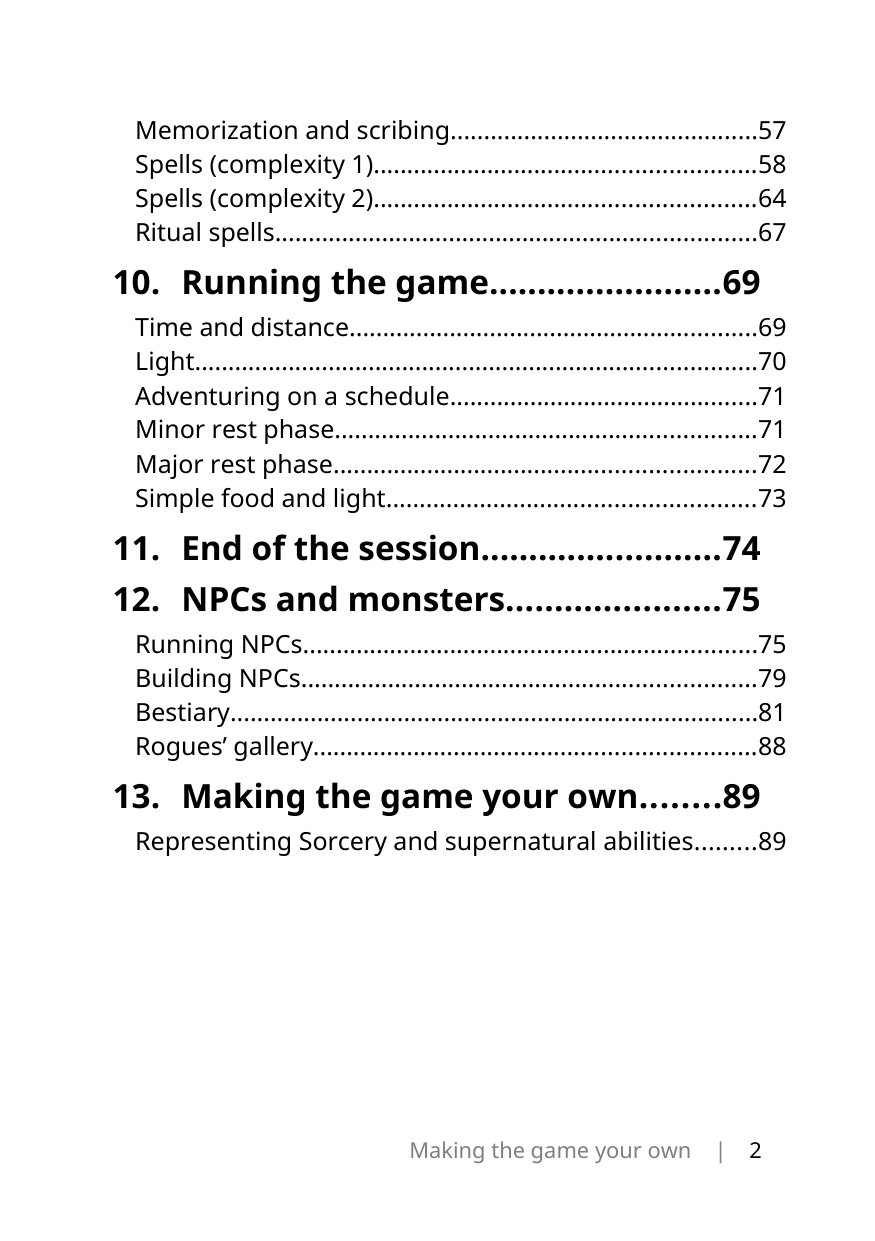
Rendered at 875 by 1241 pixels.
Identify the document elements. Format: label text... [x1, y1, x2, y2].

text Major rest phase 72 [135, 446, 762, 480]
text Spells (complexity 1) 58 [135, 147, 762, 181]
text Adventuring on a schedule 71 [135, 378, 762, 412]
text Rogues’ gallery 88 [135, 729, 762, 763]
text Time and distance 69 [135, 310, 762, 344]
text Representing Sorcery and supernatural abilities 89 [135, 824, 762, 858]
text Memorization and scribing 57 [135, 112, 762, 147]
text Minor rest phase 71 [135, 412, 762, 446]
text 10. Running the game 69 [112, 259, 762, 304]
text Bestiary 81 [135, 694, 762, 729]
text Running NPCs 75 [135, 626, 762, 661]
text Ritual spells 67 [135, 215, 762, 249]
text Spells (complexity 2) 64 [135, 181, 762, 215]
text Light 70 [135, 344, 762, 378]
text Building NPCs 79 [135, 661, 762, 694]
text Simple food and light 73 [135, 480, 762, 514]
text 11. End of the session 74 [112, 525, 762, 570]
text 12. NPCs and monsters 75 [112, 576, 762, 621]
text 13. Making the game your own 89 [112, 773, 762, 818]
